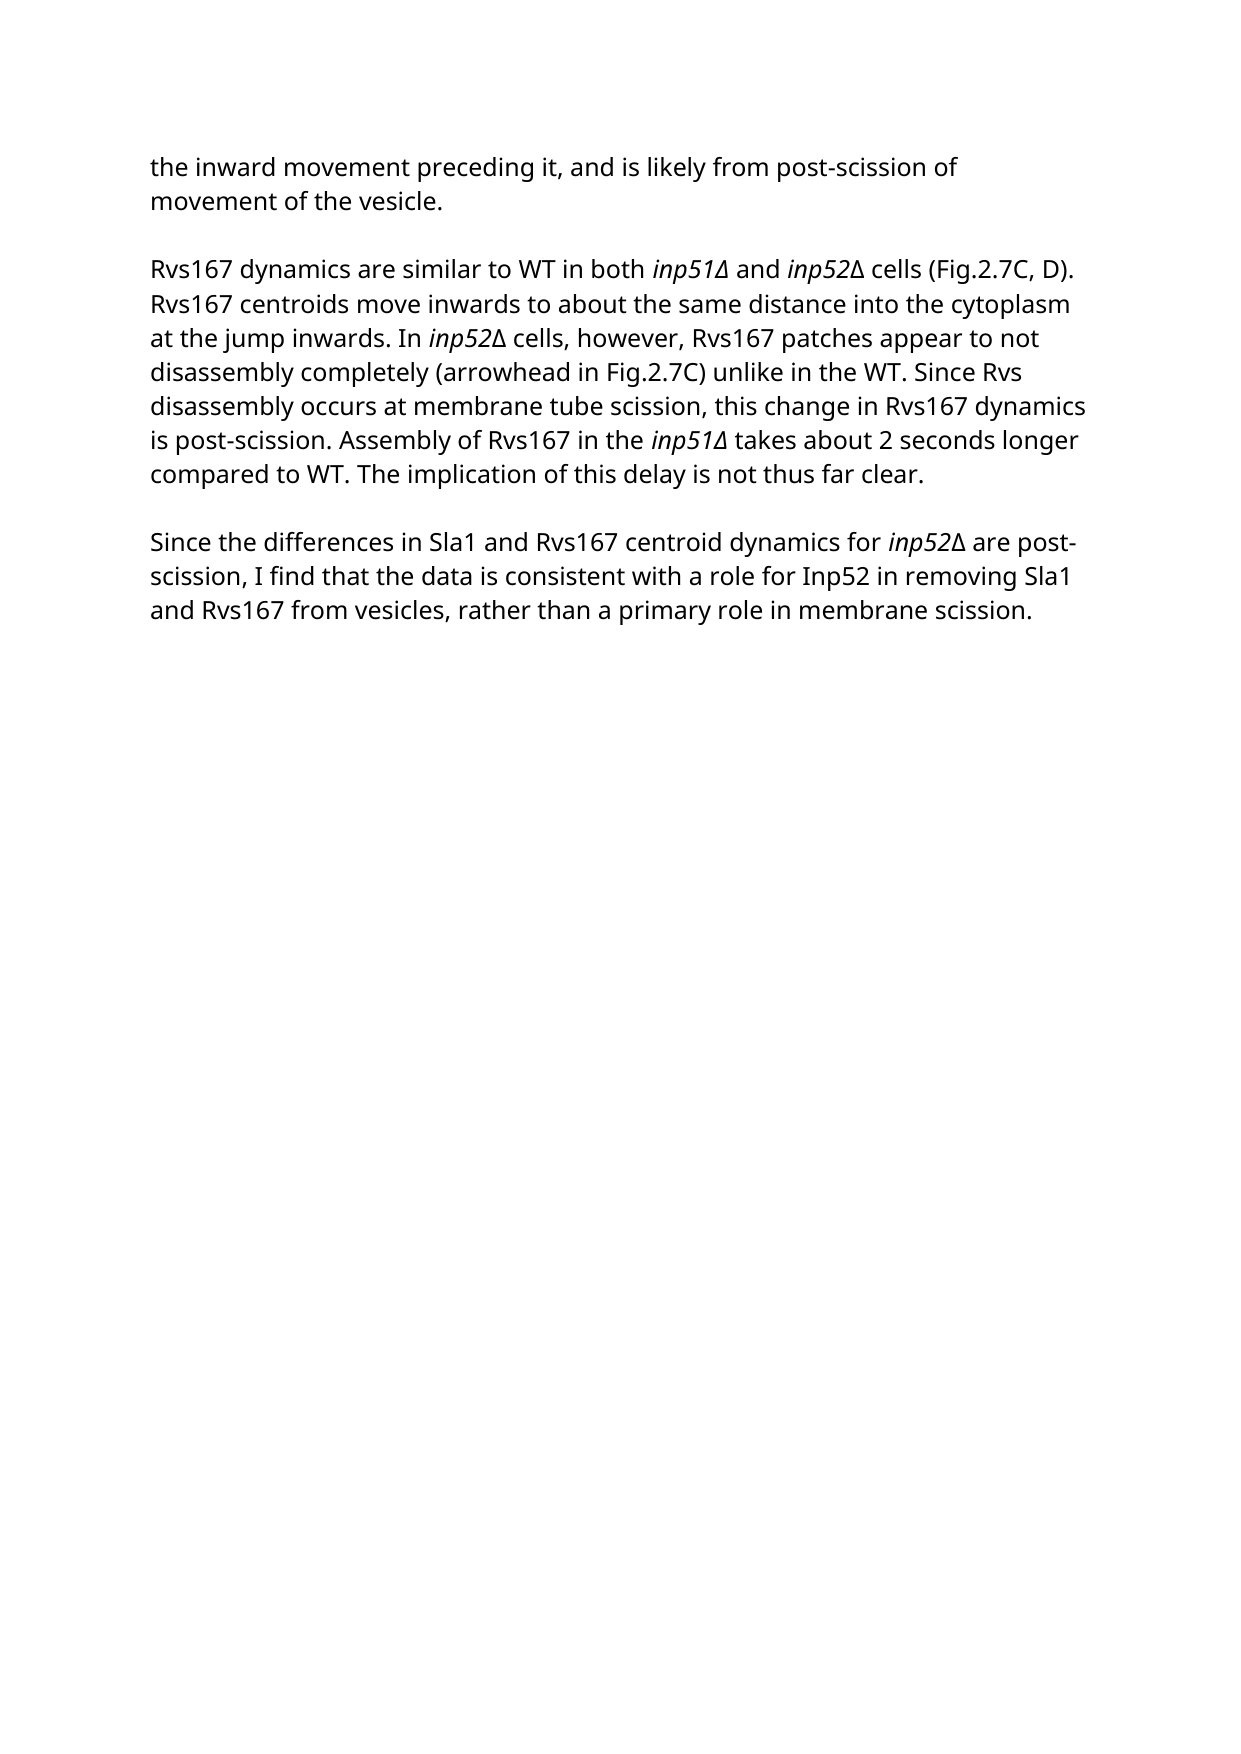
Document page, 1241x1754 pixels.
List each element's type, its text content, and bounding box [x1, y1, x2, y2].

text Rvs167 dynamics are similar to WT in both inp51Δ and inp52Δ cells (Fig.2.7C, D). Rvs167 centroids move inwards to about the same distance into the cytoplasm at the jump inwards. In inp52Δ cells, however, Rvs167 patches appear to not disassembly completely (arrowhead in Fig.2.7C) unlike in the WT. Since Rvs disassembly occurs at membrane tube scission, this change in Rvs167 dynamics is post-scission. Assembly of Rvs167 in the inp51Δ takes about 2 seconds longer compared to WT. The implication of this delay is not thus far clear. [150, 252, 1090, 491]
text Since the differences in Sla1 and Rvs167 centroid dynamics for inp52Δ are post-scission, I find that the data is consistent with a role for Inp52 in removing Sla1 and Rvs167 from vesicles, rather than a primary role in membrane scission. [150, 525, 1090, 627]
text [150, 150, 1090, 218]
